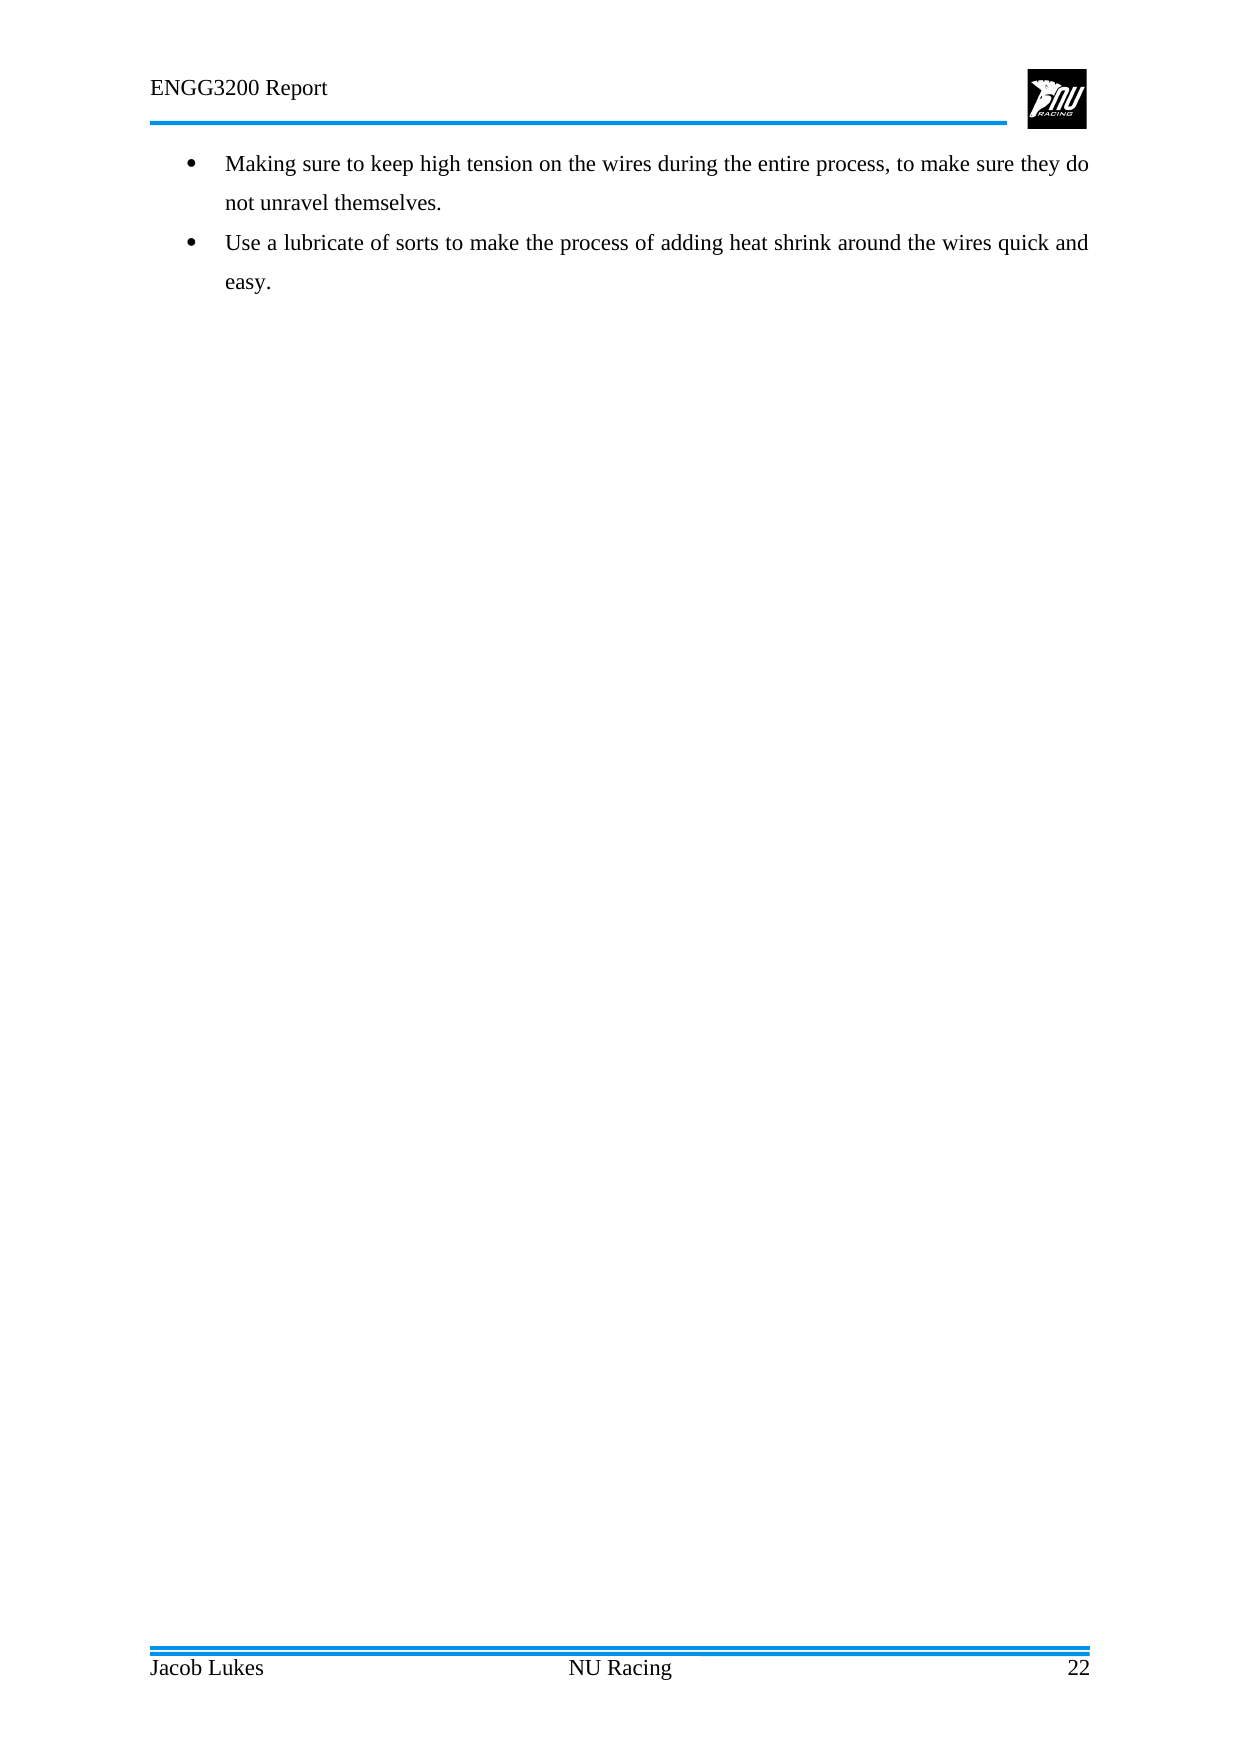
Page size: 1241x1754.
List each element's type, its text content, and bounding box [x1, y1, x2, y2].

list Making sure to keep high tension on the wires during the entire process, to make sure they do not unravel themselves. [187, 150, 1090, 216]
picture [1027, 69, 1087, 129]
list Use a lubricate of sorts to make the process of adding heat shrink around the wires quick and easy. [187, 229, 1090, 295]
